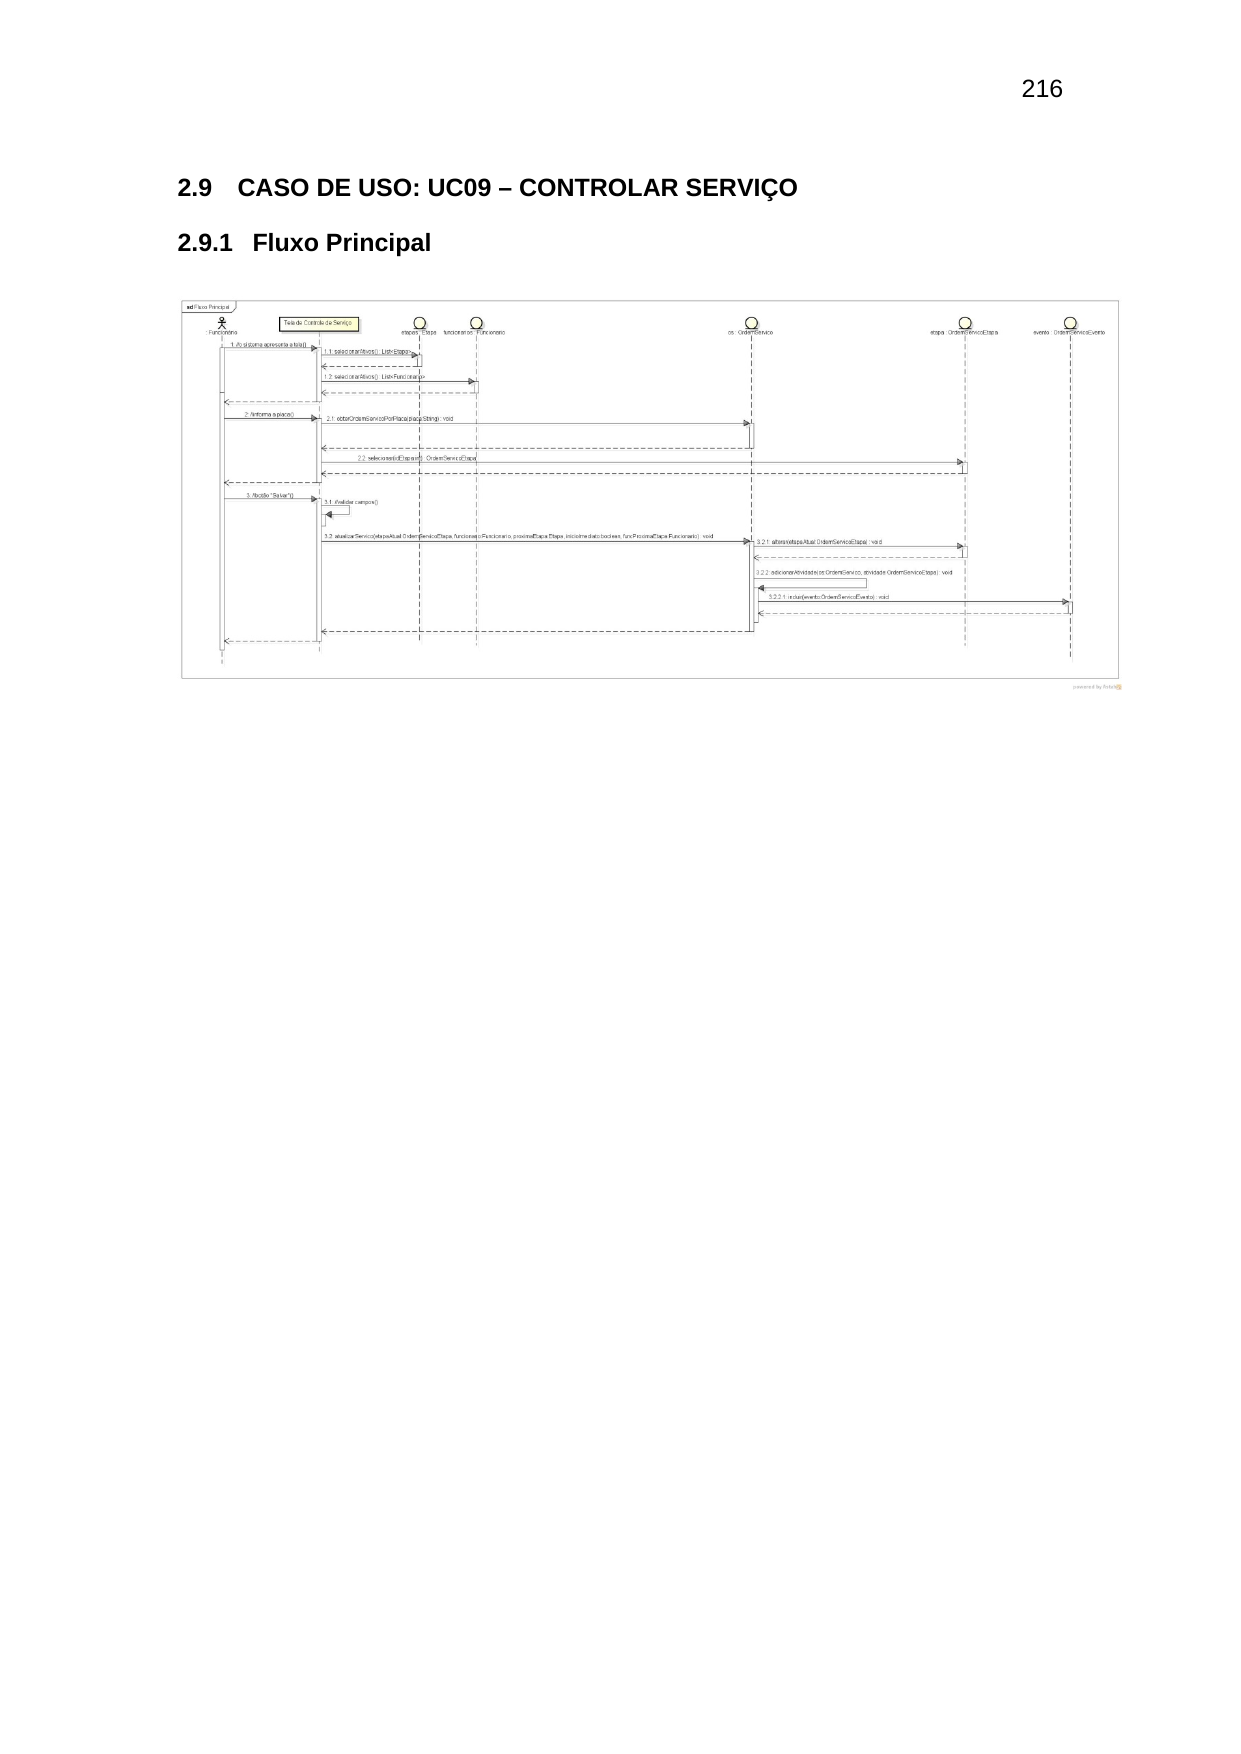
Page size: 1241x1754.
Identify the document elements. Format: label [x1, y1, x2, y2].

picture [177, 296, 1123, 691]
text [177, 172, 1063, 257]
